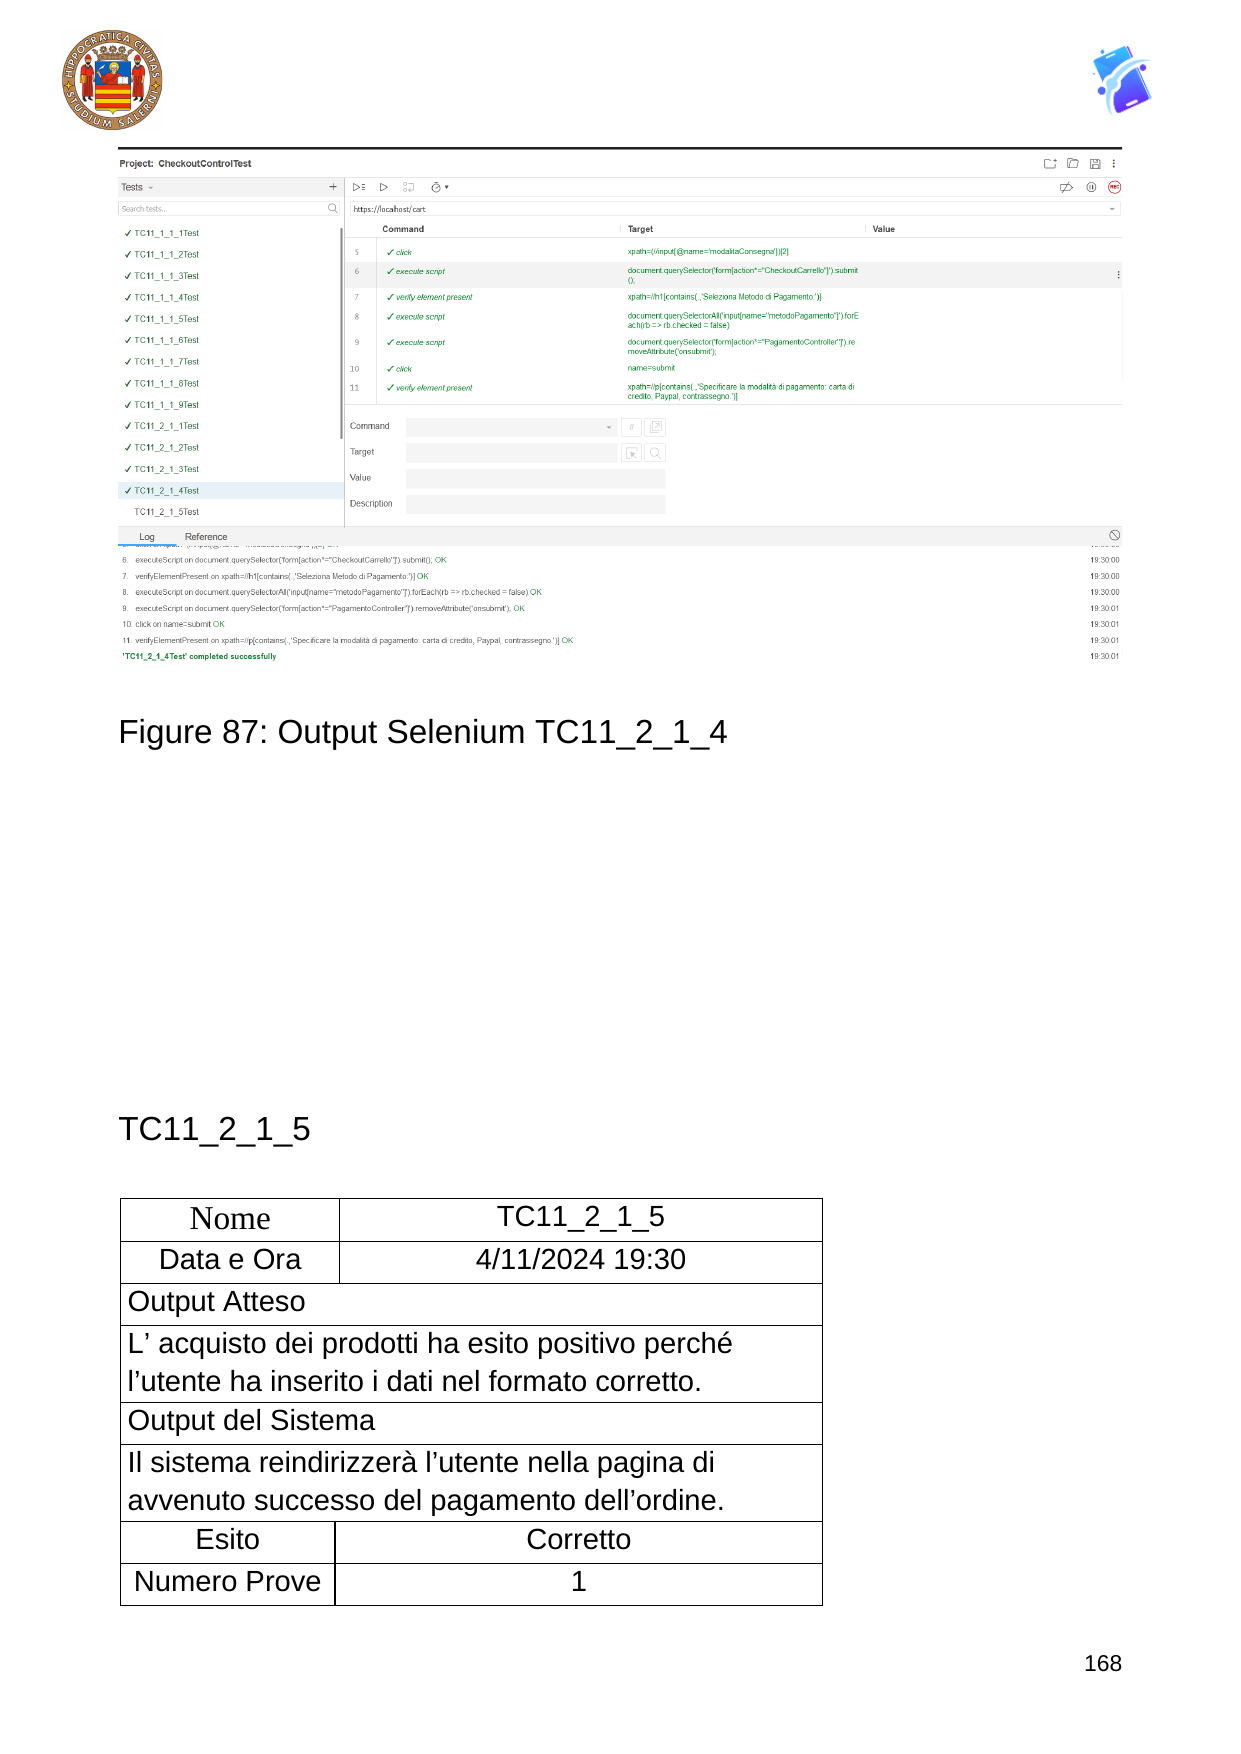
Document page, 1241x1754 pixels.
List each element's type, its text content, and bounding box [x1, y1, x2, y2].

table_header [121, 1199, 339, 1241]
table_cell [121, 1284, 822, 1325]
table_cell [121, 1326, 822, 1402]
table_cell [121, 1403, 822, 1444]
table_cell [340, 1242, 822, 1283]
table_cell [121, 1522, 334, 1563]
text TC11_2_1_5 [118, 1109, 1122, 1148]
text Figure 87: Output Selenium TC11_2_1_4 [118, 712, 1122, 750]
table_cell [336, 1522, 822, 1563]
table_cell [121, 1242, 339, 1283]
picture [118, 25, 1178, 664]
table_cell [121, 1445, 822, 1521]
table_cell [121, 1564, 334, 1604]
picture [61, 29, 163, 131]
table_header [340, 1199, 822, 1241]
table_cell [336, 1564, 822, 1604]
